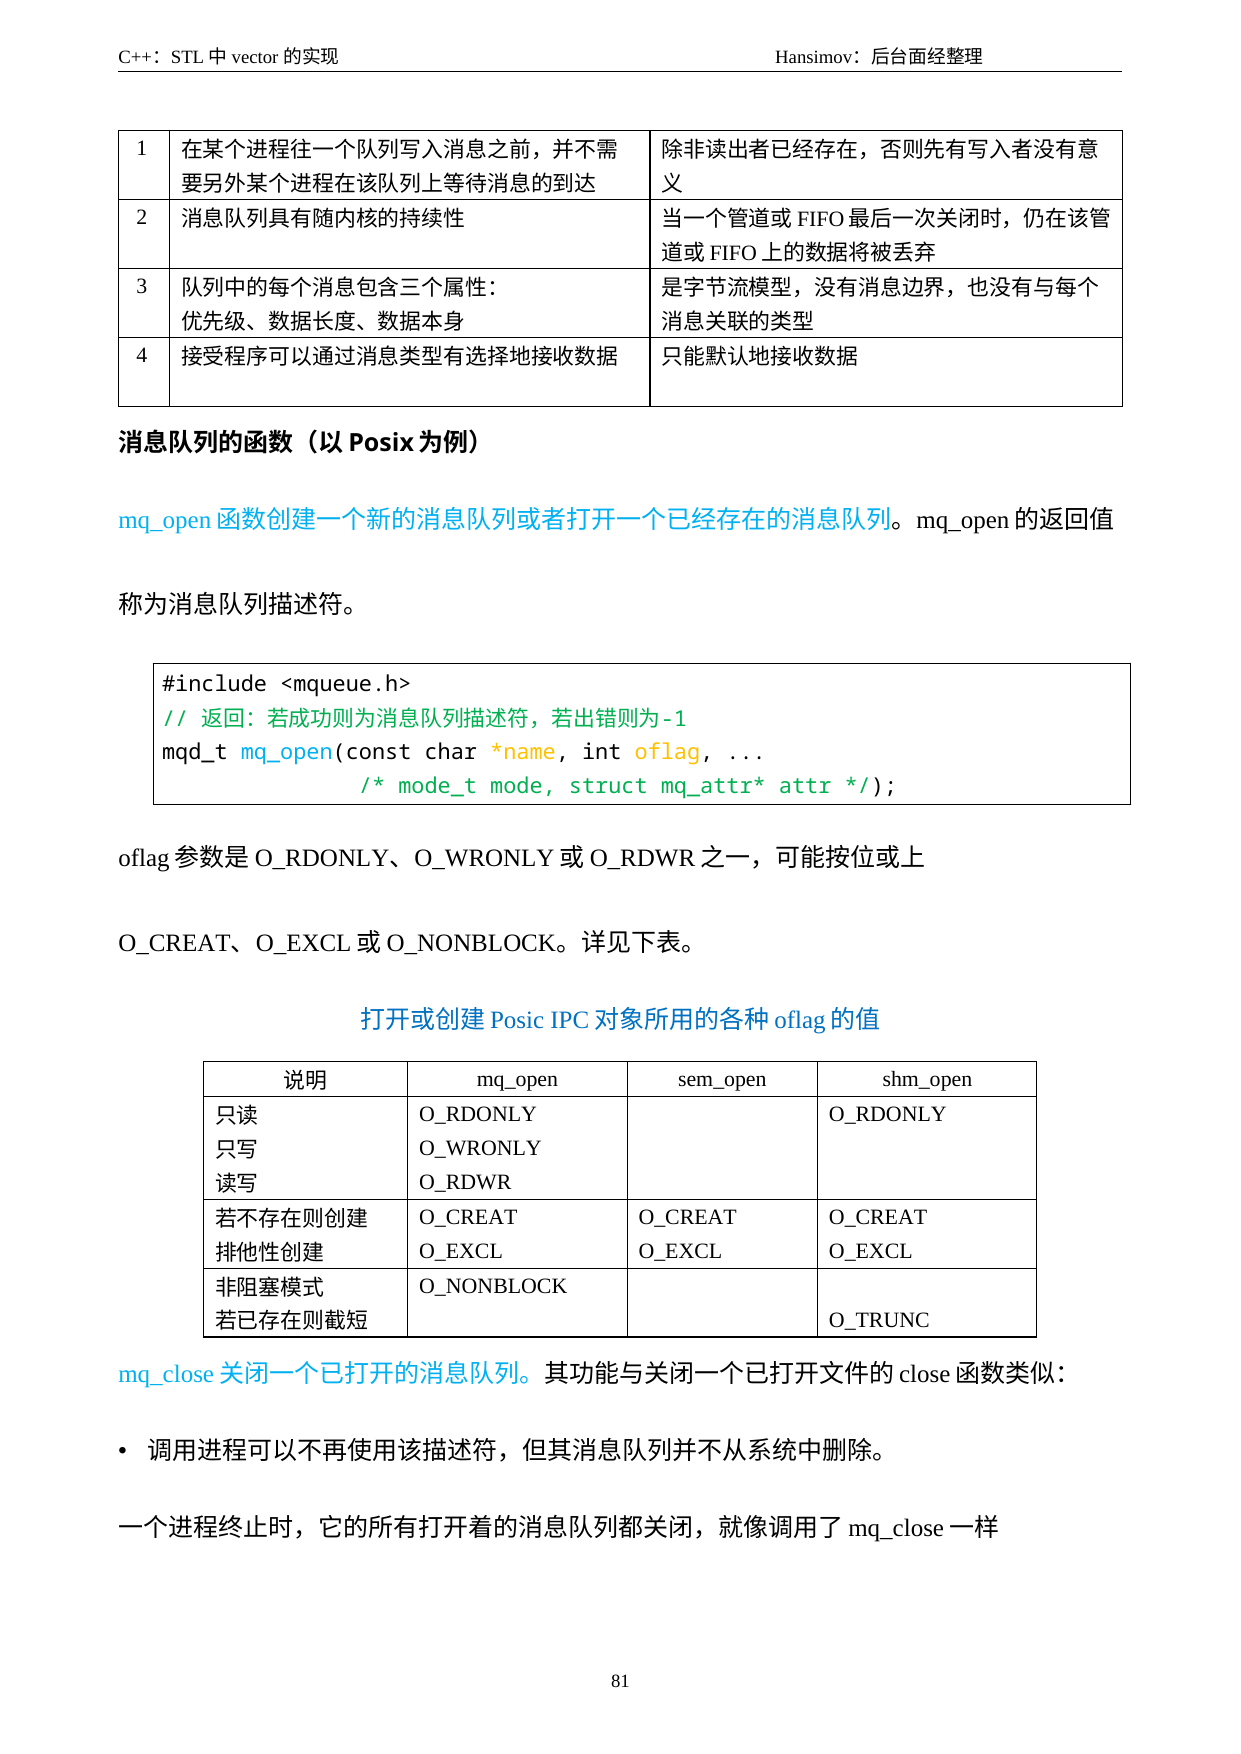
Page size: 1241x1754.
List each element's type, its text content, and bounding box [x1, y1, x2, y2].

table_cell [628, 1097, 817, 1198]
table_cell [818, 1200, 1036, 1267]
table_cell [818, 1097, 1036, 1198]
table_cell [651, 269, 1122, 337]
list mqd_t mq_open(const char *name, int oflag, ... [154, 731, 1130, 764]
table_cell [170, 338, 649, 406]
text 一个进程终止时，它的所有打开着的消息队列都关闭，就像调用了mq_close一样 [118, 1491, 1122, 1559]
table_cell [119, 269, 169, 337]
text oflag参数是O_RDONLY、O_WRONLY或O_RDWR之一，可能按位或上O_CREAT、O_EXCL或O_NONBLOCK。详见下表。 [118, 822, 1122, 974]
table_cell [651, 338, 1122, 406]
subtitle 消息队列的函数（以Posix为例） [118, 407, 1122, 475]
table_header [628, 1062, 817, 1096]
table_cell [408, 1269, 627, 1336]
list /* mode_t mode, struct mq_attr* attr */); [154, 764, 1130, 804]
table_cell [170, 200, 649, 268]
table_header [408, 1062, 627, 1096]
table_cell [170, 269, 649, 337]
text mq_close关闭一个已打开的消息队列。其功能与关闭一个已打开文件的close函数类似： [118, 1337, 1122, 1405]
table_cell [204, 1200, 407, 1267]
text 打开或创建Posic IPC对象所用的各种oflag的值 [118, 983, 1122, 1051]
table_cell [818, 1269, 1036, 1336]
list #include <mqueue.h> [154, 664, 1130, 697]
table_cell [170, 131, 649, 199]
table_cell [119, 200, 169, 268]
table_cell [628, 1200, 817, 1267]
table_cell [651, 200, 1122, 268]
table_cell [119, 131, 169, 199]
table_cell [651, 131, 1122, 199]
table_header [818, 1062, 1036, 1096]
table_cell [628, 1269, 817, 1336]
text 调用进程可以不再使用该描述符，但其消息队列并不从系统中删除。 [118, 1414, 1122, 1482]
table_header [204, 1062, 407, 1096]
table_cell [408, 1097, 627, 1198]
text mq_open函数创建一个新的消息队列或者打开一个已经存在的消息队列。mq_open的返回值称为消息队列描述符。 [118, 484, 1122, 637]
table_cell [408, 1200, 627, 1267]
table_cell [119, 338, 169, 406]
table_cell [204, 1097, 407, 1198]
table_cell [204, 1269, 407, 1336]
list // 返回：若成功则为消息队列描述符，若出错则为-1 [154, 697, 1130, 731]
